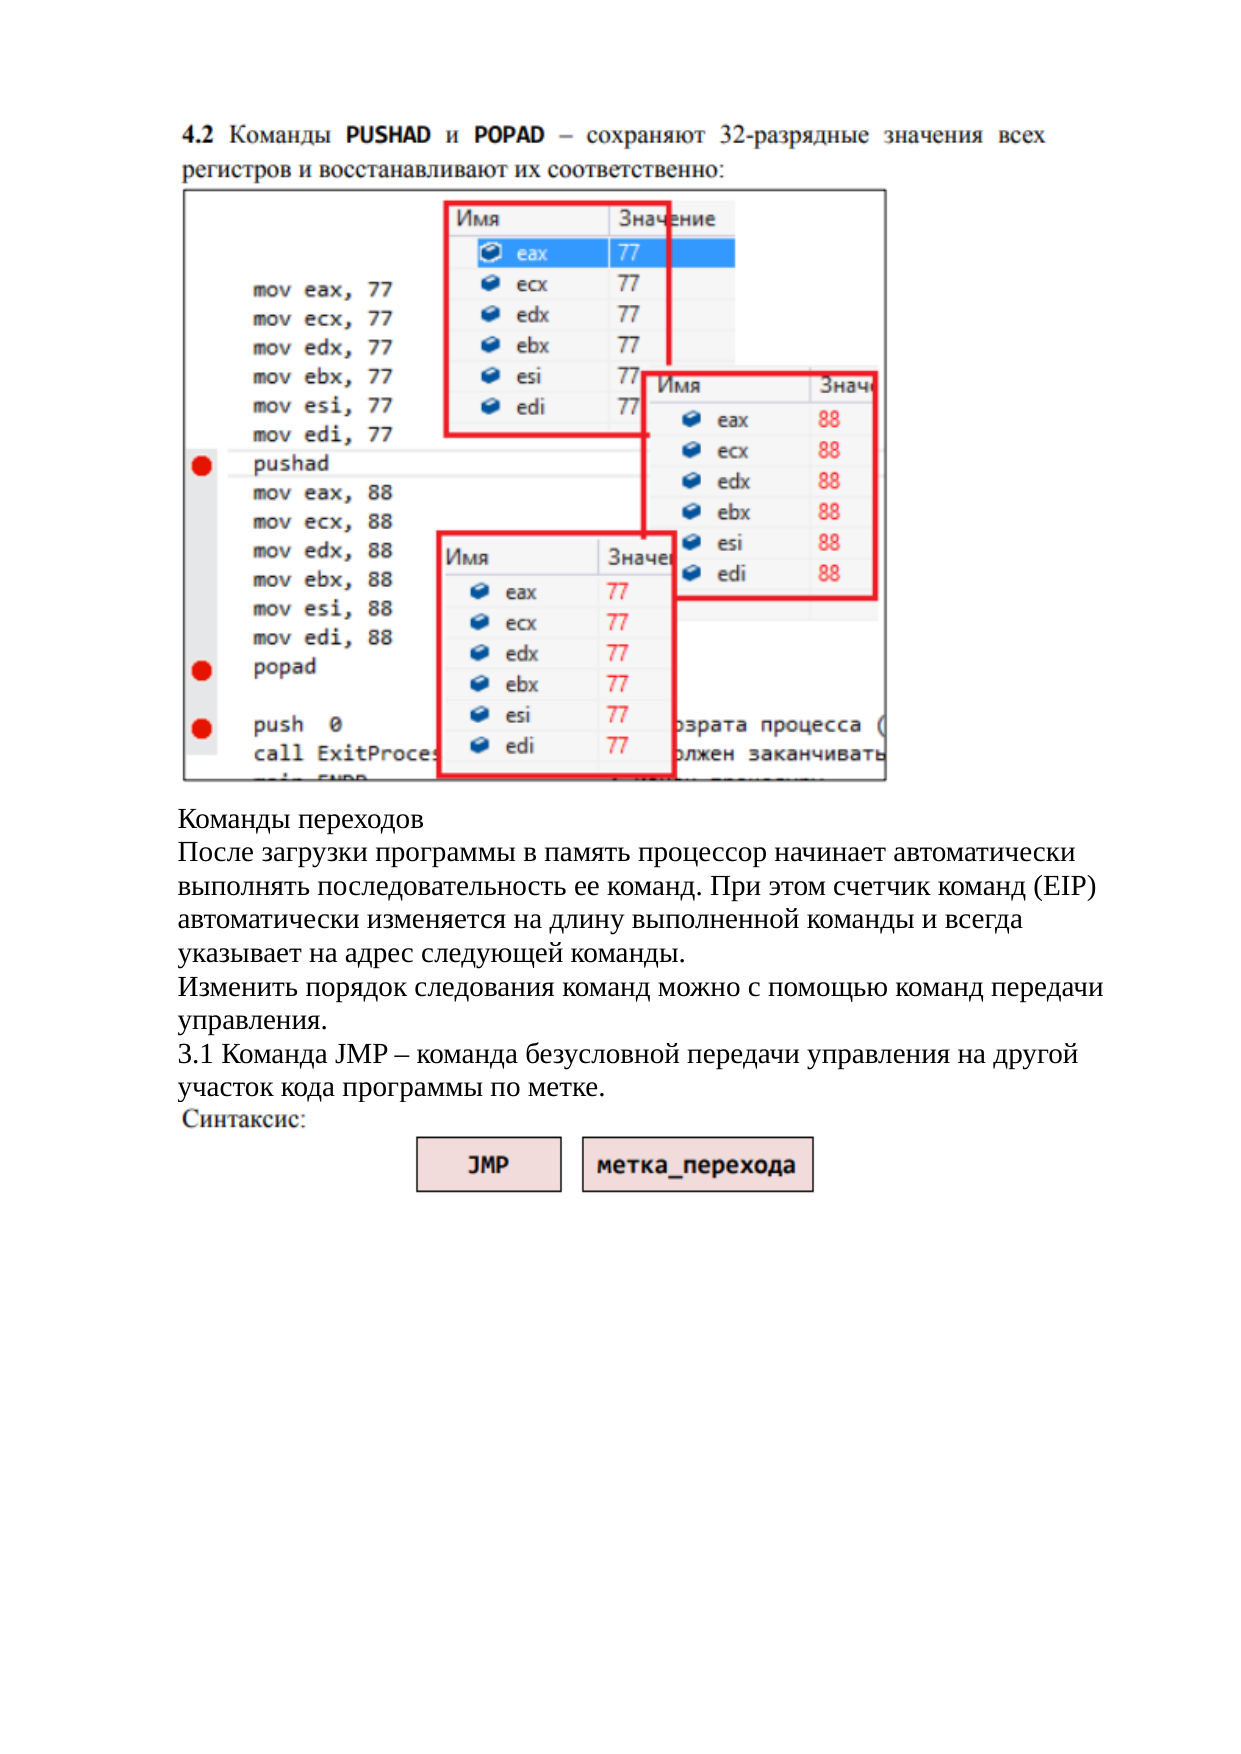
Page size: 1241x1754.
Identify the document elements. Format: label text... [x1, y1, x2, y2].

picture [177, 118, 1053, 801]
text После загрузки программы в память процессор начинает автоматически [177, 834, 1152, 868]
text Команды переходов [177, 801, 1152, 834]
text Изменить порядок следования команд можно с помощью команд передачи [177, 969, 1152, 1002]
text 3.1 Команда JMP – команда безусловной передачи управления на другой [177, 1036, 1152, 1069]
text автоматически изменяется на длину выполненной команды и всегда [177, 902, 1152, 935]
text выполнять последовательность ее команд. При этом счетчик команд (EIP) [177, 868, 1152, 902]
text управления. [177, 1002, 1152, 1036]
text указывает на адрес следующей команды. [177, 935, 1152, 969]
picture [177, 1102, 872, 1213]
text участок кода программы по метке. [177, 1069, 1152, 1103]
